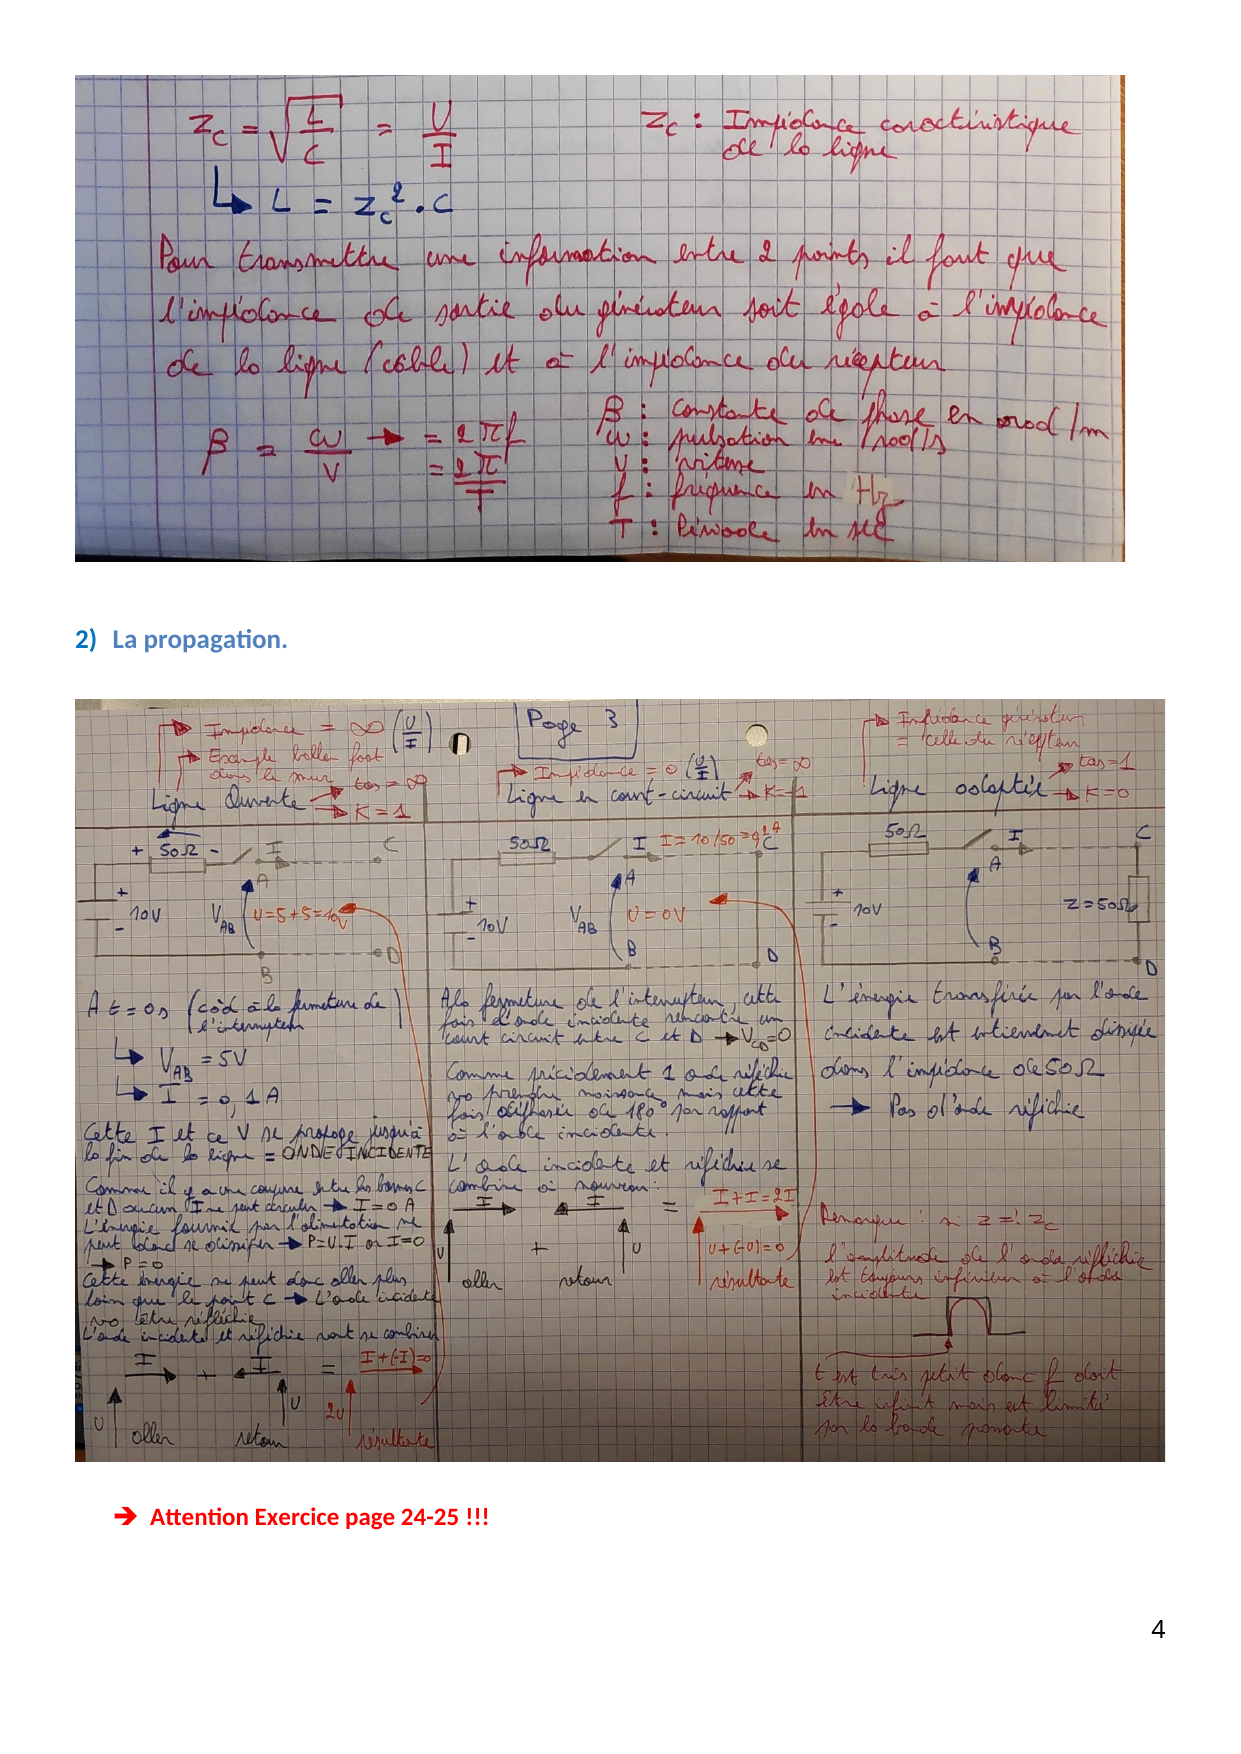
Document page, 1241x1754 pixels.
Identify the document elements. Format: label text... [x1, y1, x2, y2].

subtitle La propagation. [75, 622, 1165, 655]
list Attention Exercice page 24-25 !!! [112, 1501, 1165, 1532]
picture [75, 75, 1126, 562]
picture [75, 699, 1166, 1462]
